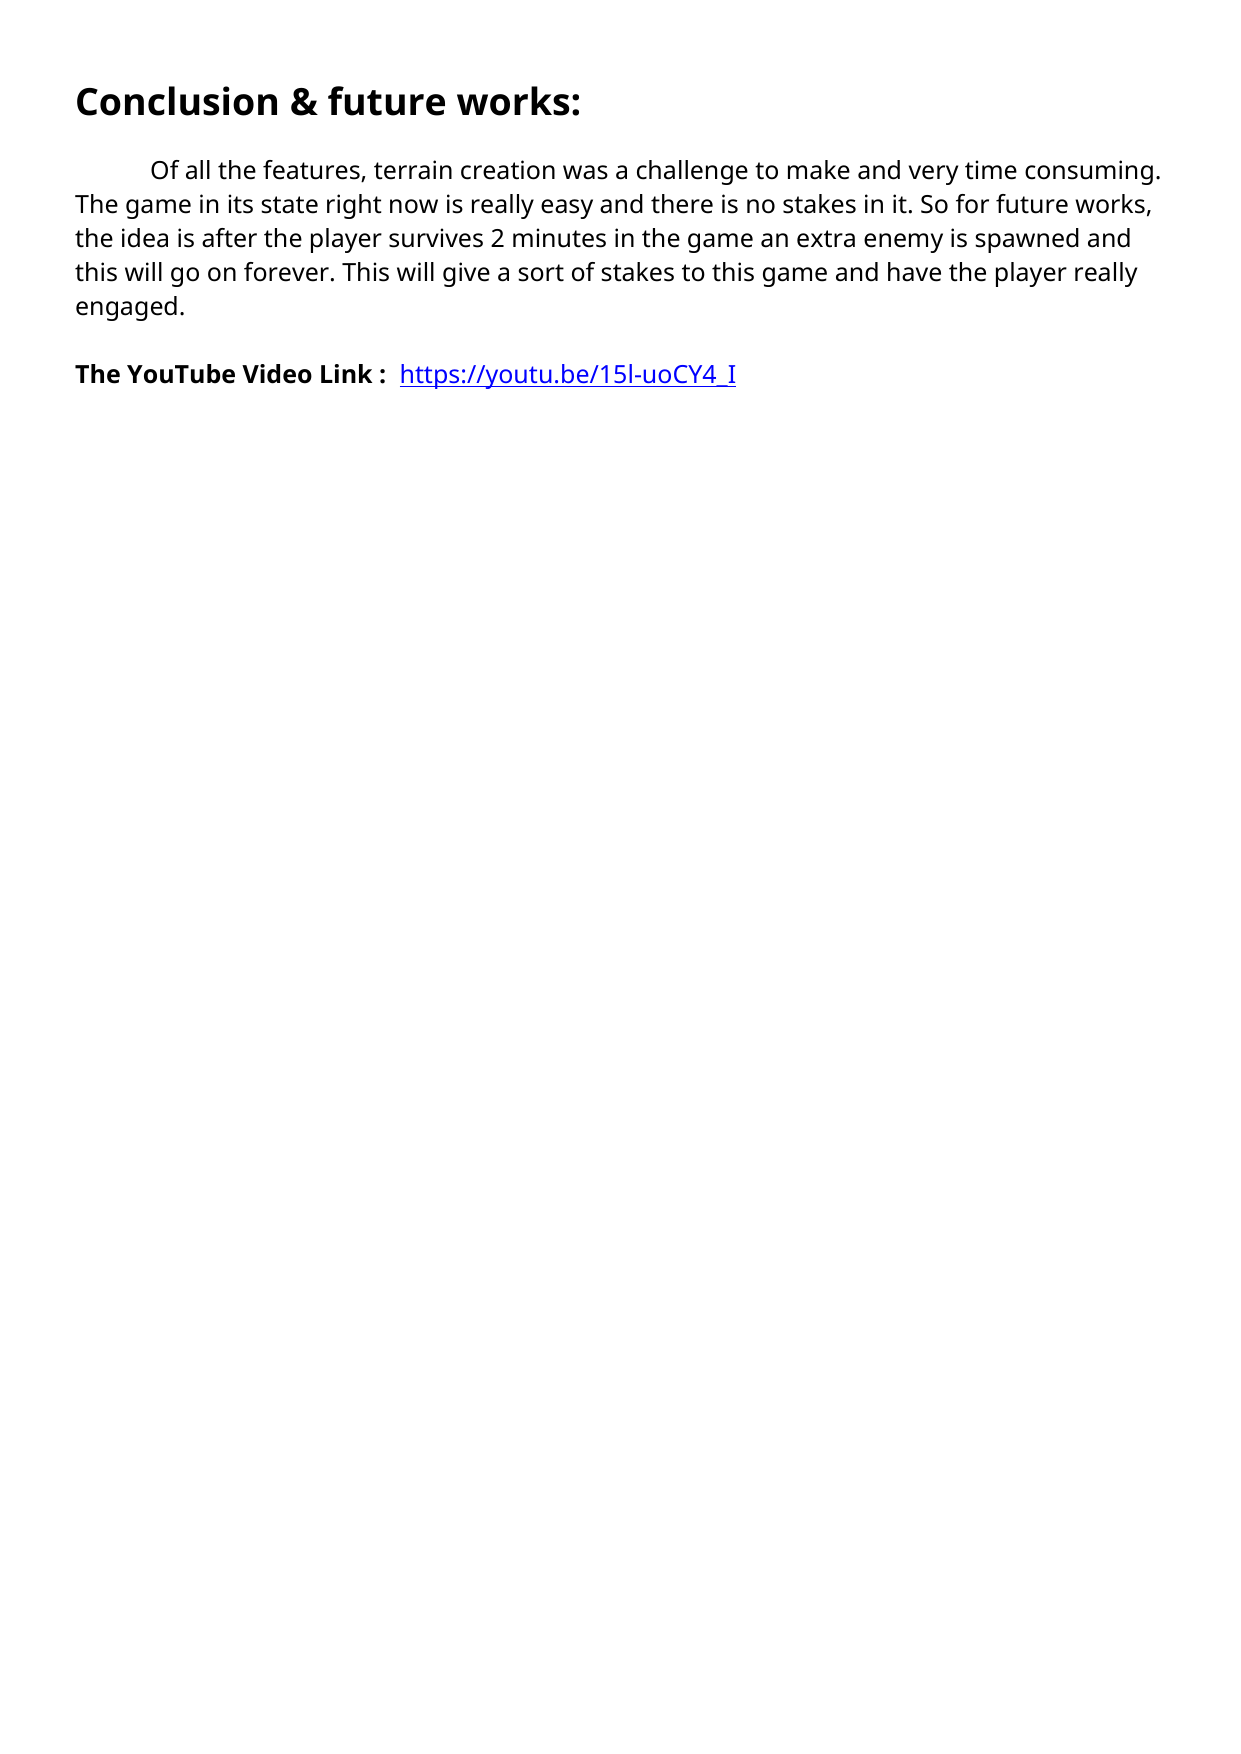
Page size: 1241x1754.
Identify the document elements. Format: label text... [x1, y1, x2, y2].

text Conclusion & future works: [75, 75, 1165, 126]
text The YouTube Video Link : https://youtu.be/15l-uoCY4_I [75, 357, 1165, 391]
text Of all the features, terrain creation was a challenge to make and very time consuming. The game in its state right now is really easy and there is no stakes in it. So for future works, the idea is after the player survives 2 minutes in the game an extra enemy is spawned and this will go on forever. This will give a sort of stakes to this game and have the player really engaged. [75, 152, 1165, 323]
